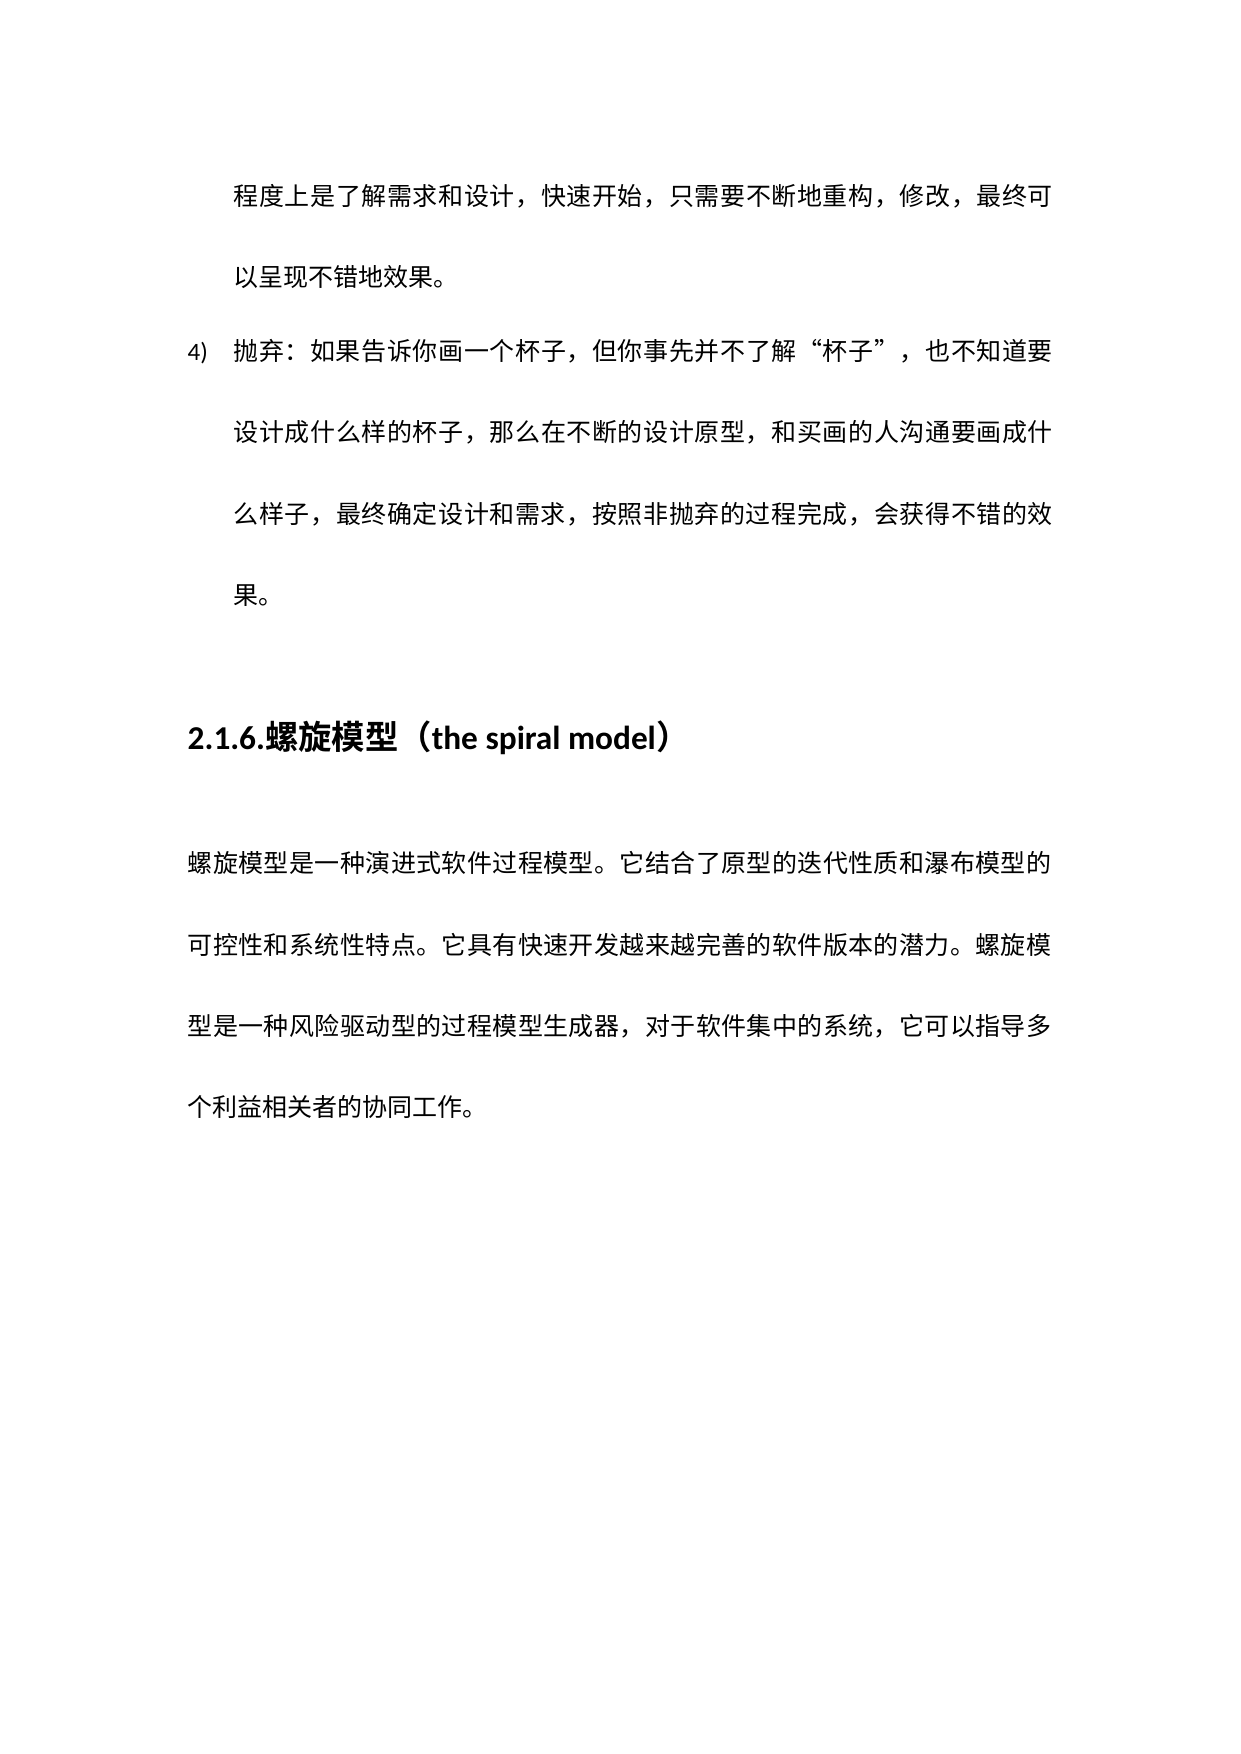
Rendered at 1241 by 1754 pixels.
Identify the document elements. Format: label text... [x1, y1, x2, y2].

list 抛弃：如果告诉你画一个杯子，但你事先并不了解“杯子”，也不知道要设计成什么样的杯子，那么在不断的设计原型，和买画的人沟通要画成什么样子，最终确定设计和需求，按照非抛弃的过程完成，会获得不错的效果。 [187, 317, 1053, 626]
text 螺旋模型是一种演进式软件过程模型。它结合了原型的迭代性质和瀑布模型的可控性和系统性特点。它具有快速开发越来越完善的软件版本的潜力。螺旋模型是一种风险驱动型的过程模型生成器，对于软件集中的系统，它可以指导多个利益相关者的协同工作。 [187, 829, 1053, 1138]
subtitle 2.1.6.螺旋模型（the spiral model） [187, 702, 1053, 767]
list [187, 162, 1053, 308]
